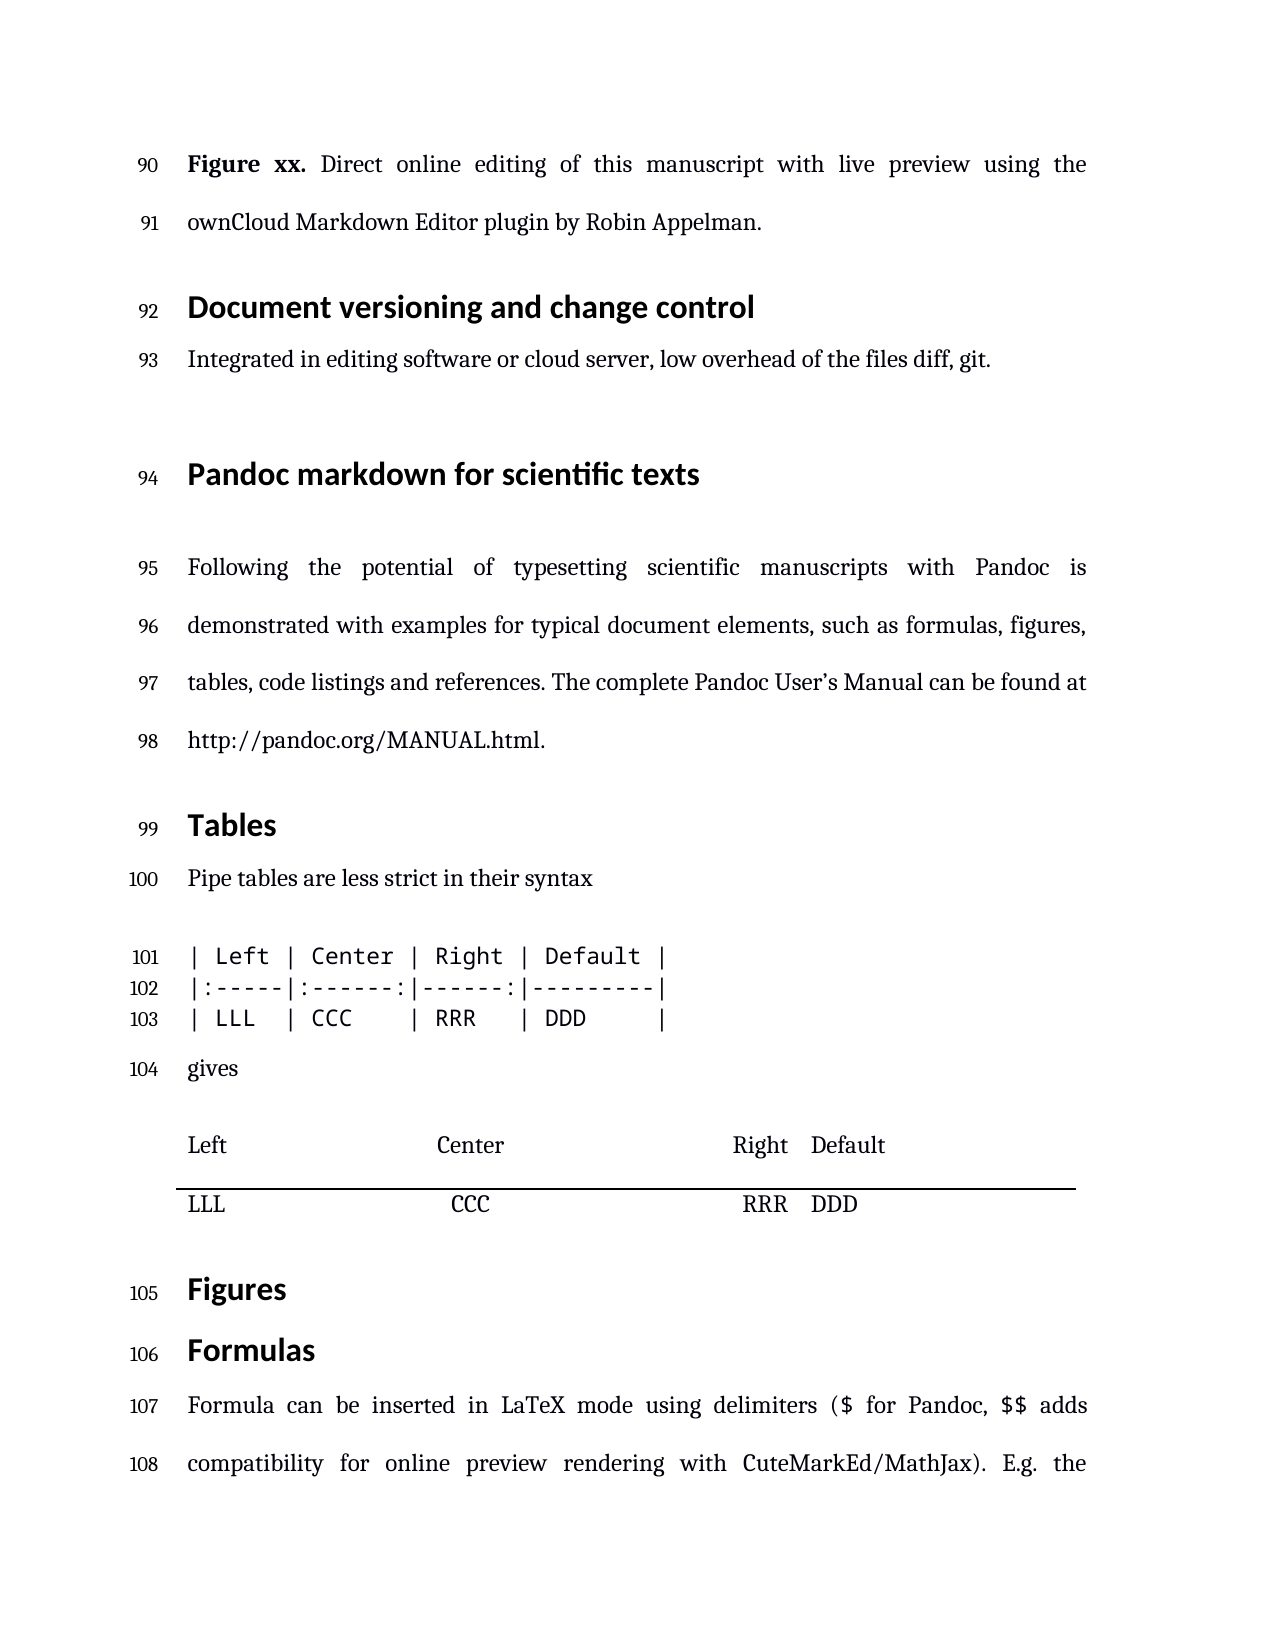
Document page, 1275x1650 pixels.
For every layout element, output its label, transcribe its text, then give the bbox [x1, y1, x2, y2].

text | Left | Center | Right | Default | |:-----|:------:|------:|---------| | LLL | CCC | RRR | DDD | [187, 940, 1087, 1033]
text Following the potential of typesetting scientific manuscripts with Pandoc is demonstrated with examples for typical document elements, such as formulas, figures, tables, code listings and references. The complete Pandoc User’s Manual can be found at http://pandoc.org/MANUAL.html. [187, 553, 1087, 754]
subtitle Pandoc markdown for scientific texts [187, 453, 1087, 494]
table_header Default [799, 1131, 1076, 1188]
text Pipe tables are less strict in their syntax [187, 863, 1087, 892]
subtitle Formulas [187, 1329, 1087, 1370]
table_cell CCC [349, 1190, 592, 1247]
text gives [187, 1054, 1087, 1083]
table_cell DDD [799, 1190, 1076, 1247]
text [187, 1389, 1087, 1478]
table_cell RRR [592, 1190, 799, 1247]
text Integrated in editing software or cloud server, low overhead of the files diff, git. [187, 345, 1087, 374]
table_header Right [592, 1131, 799, 1188]
table_cell LLL [176, 1190, 349, 1247]
table_header Left [176, 1131, 349, 1188]
subtitle Tables [187, 804, 1087, 845]
subtitle Figures [187, 1268, 1087, 1308]
text Figure xx. Direct online editing of this manuscript with live preview using the ownCloud Markdown Editor plugin by Robin Appelman. [187, 150, 1087, 236]
subtitle Document versioning and change control [187, 286, 1087, 327]
table_header Center [349, 1131, 592, 1188]
